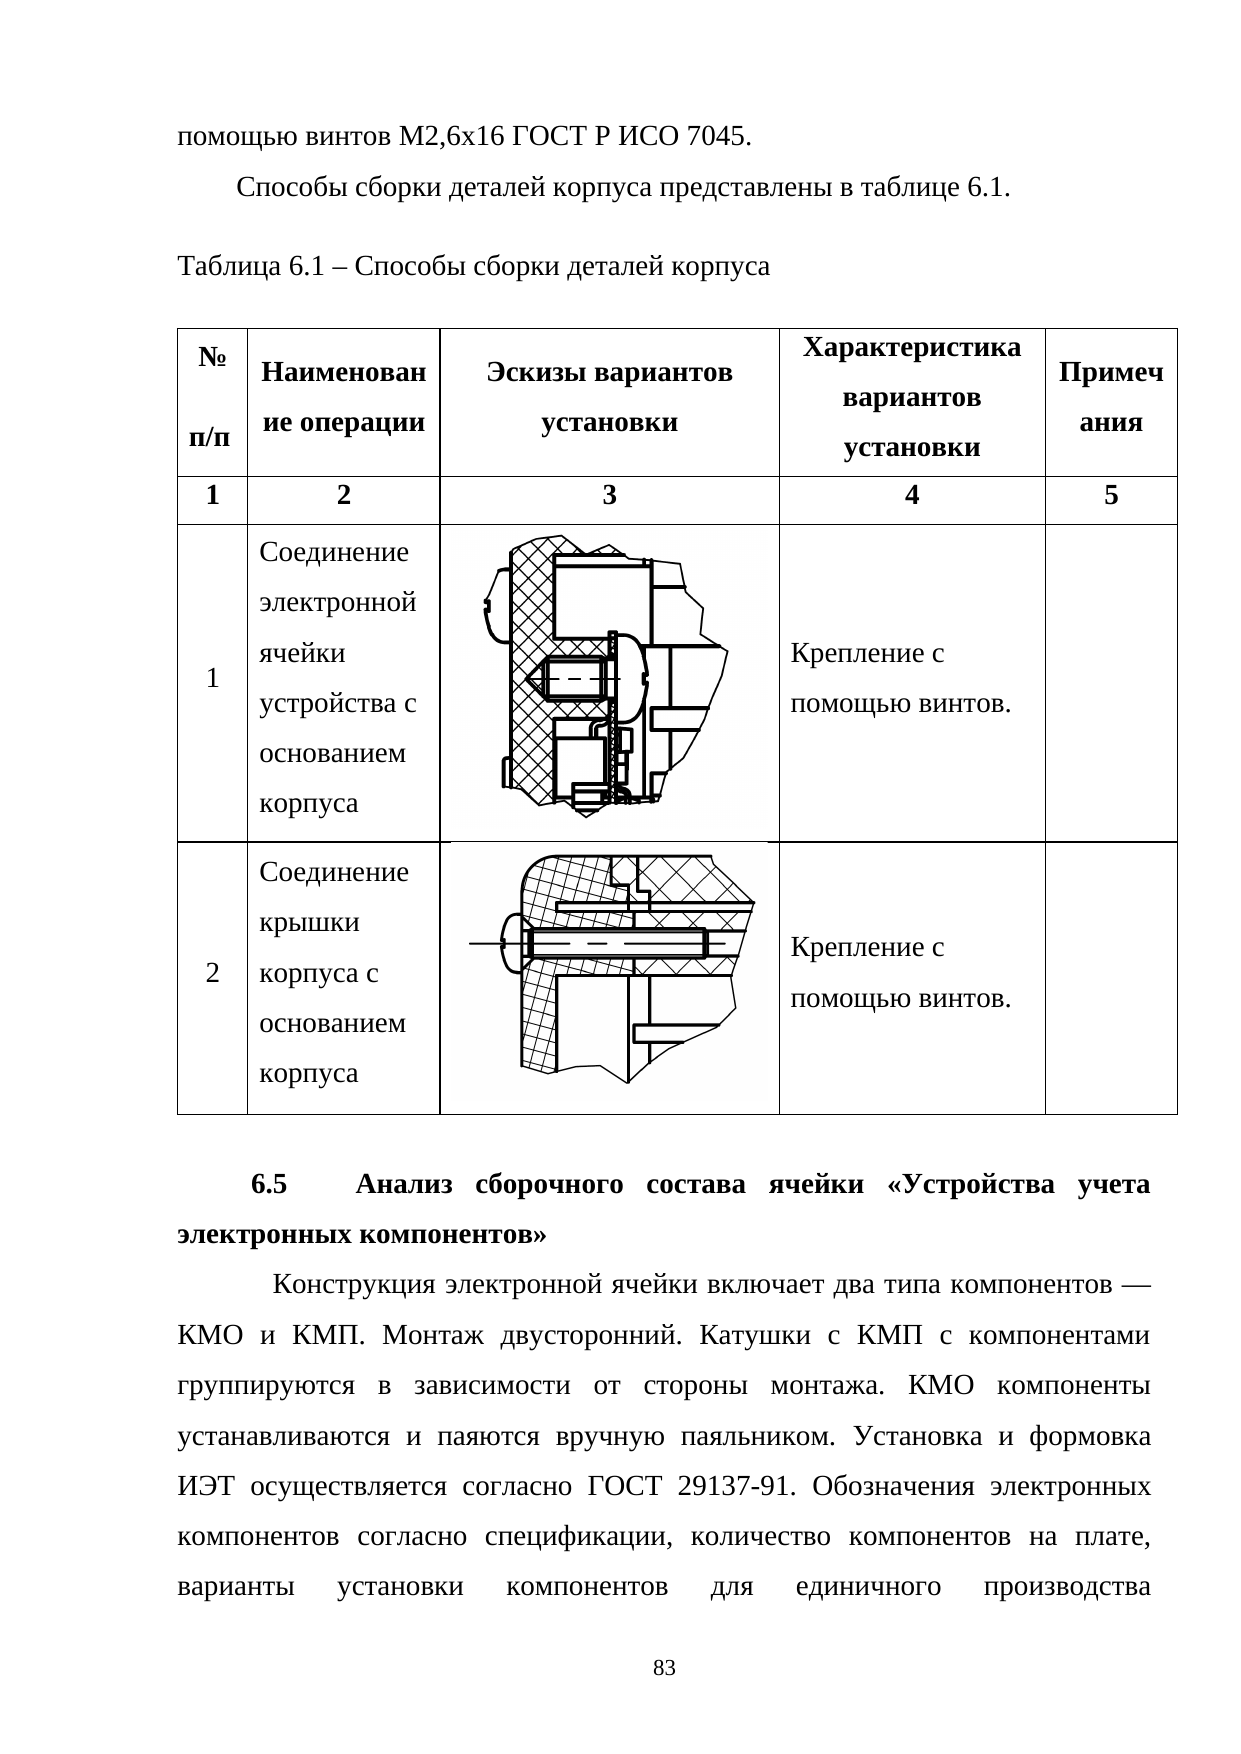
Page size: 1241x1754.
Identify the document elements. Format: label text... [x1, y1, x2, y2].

table_cell 1 [178, 525, 247, 841]
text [177, 1267, 1152, 1602]
table_cell 2 [248, 477, 439, 524]
table_cell 5 [1046, 477, 1177, 524]
table_cell 3 [441, 477, 779, 524]
table_header Примечания [1046, 329, 1177, 476]
table_cell [441, 525, 779, 841]
table_cell 4 [780, 477, 1045, 524]
table_cell 2 [178, 843, 247, 1114]
table_header № п/п [178, 329, 247, 476]
text Способы сборки деталей корпуса представлены в таблице 6.1. [177, 169, 1152, 202]
table_cell Крепление с помощью винтов. [780, 843, 1045, 1114]
table_cell Соединение электронной ячейки устройства с основанием корпуса [248, 525, 439, 841]
picture [451, 525, 768, 829]
table_header Эскизы вариантов установки [441, 329, 779, 476]
picture [451, 842, 768, 1101]
table_cell 1 [178, 477, 247, 524]
table_cell [1046, 525, 1177, 841]
text Таблица 6.1 – Способы сборки деталей корпуса [177, 248, 1152, 282]
table_header Характеристика вариантов установки [780, 329, 1045, 476]
table_cell Крепление с помощью винтов. [780, 525, 1045, 841]
text 6.5 Анализ сборочного состава ячейки «Устройства учета электронных компонентов» [177, 1166, 1152, 1250]
table_cell Соединение крышки корпуса с основанием корпуса [248, 843, 439, 1114]
table_header Наименование операции [248, 329, 439, 476]
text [177, 118, 1152, 152]
table_cell [1046, 843, 1177, 1114]
table_cell [441, 843, 779, 1114]
